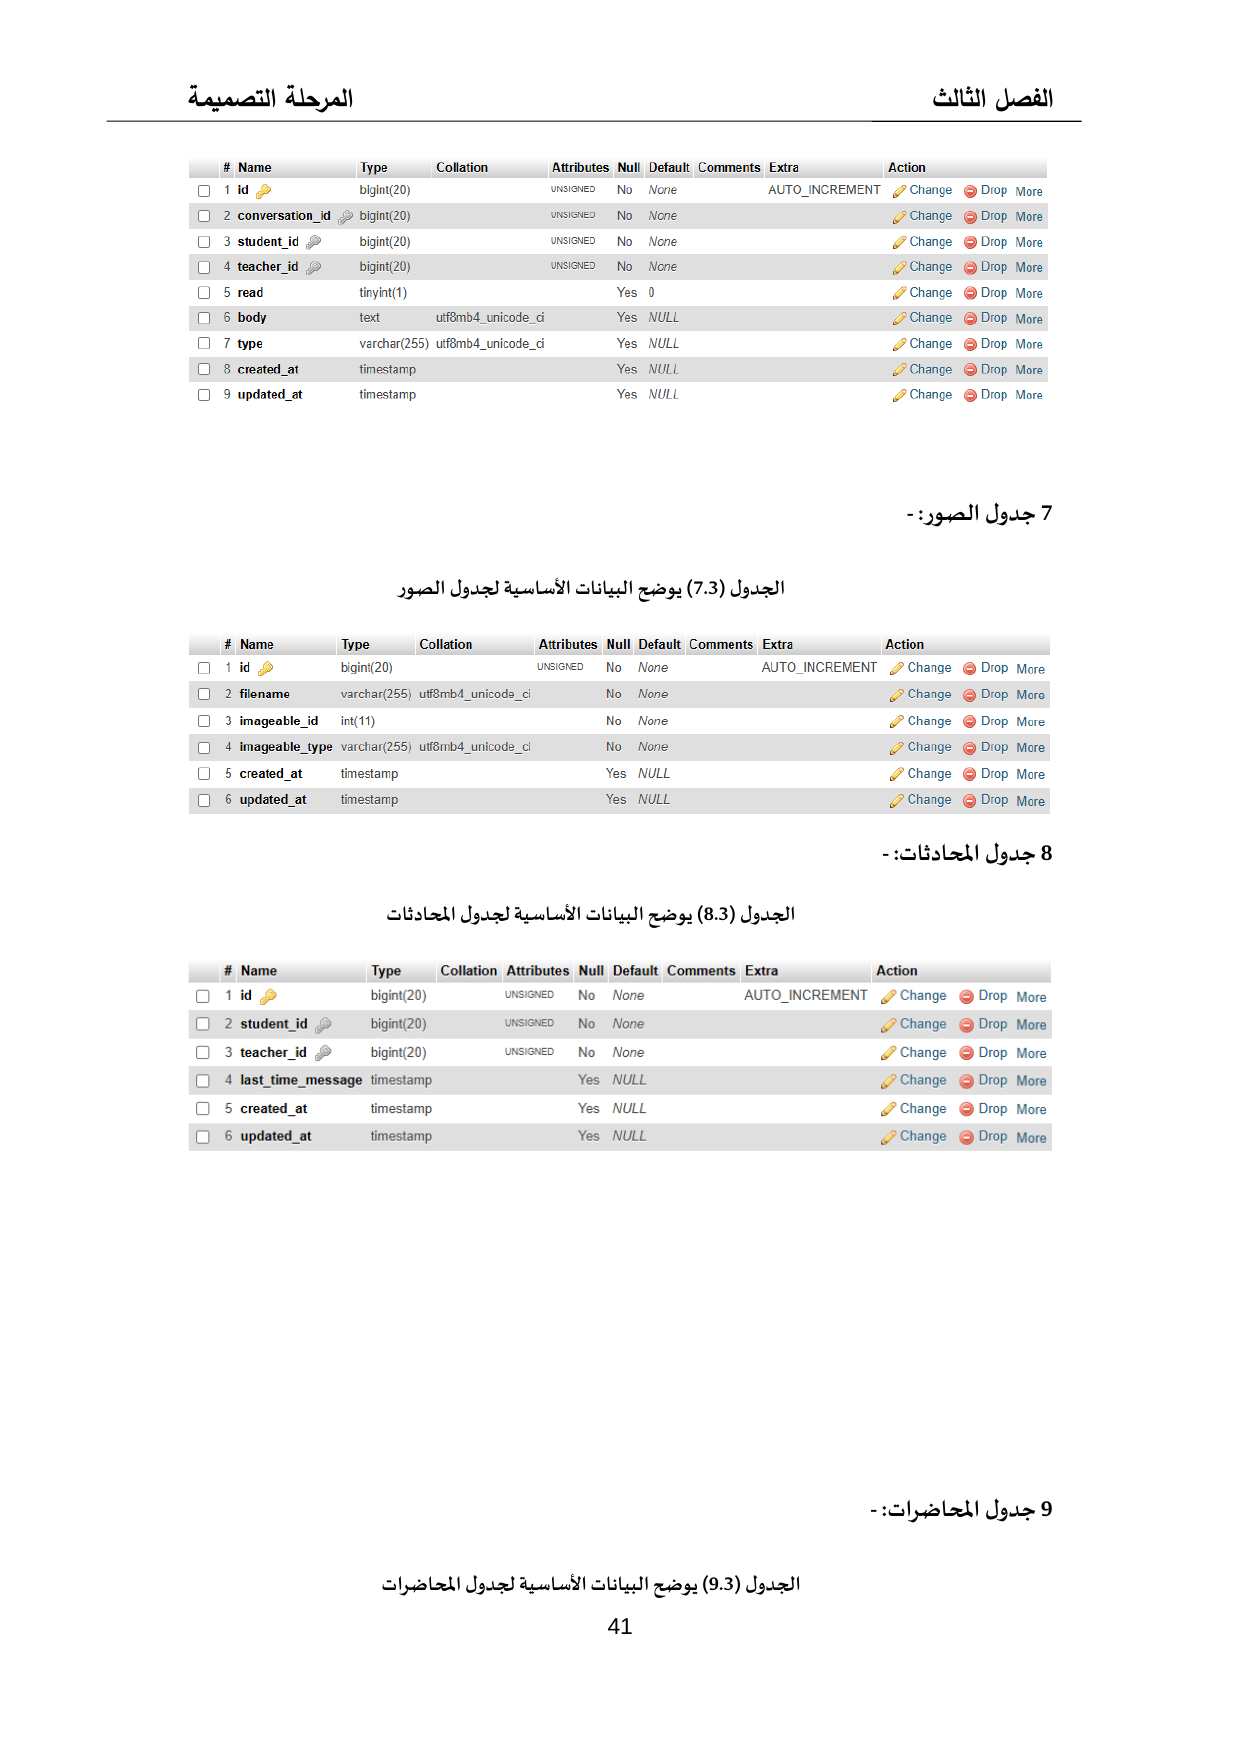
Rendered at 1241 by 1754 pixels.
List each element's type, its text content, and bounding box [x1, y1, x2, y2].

picture [188, 627, 1053, 815]
text الجدول (9.3) يوضح البيانات الأساسية لجدول المحاضرات [187, 1568, 995, 1603]
text 7 جدول الصور: - [187, 495, 1053, 536]
text 9 جدول المحاضرات: - [187, 1491, 1053, 1531]
text الجدول (7.3) يوضح البيانات الأساسية لجدول الصور [187, 573, 995, 608]
text 8 جدول المحادثات: - [187, 835, 1053, 876]
picture [188, 952, 1053, 1159]
picture [188, 150, 1053, 411]
text الجدول (8.3) يوضح البيانات الأساسية لجدول المحادثات [187, 898, 995, 933]
